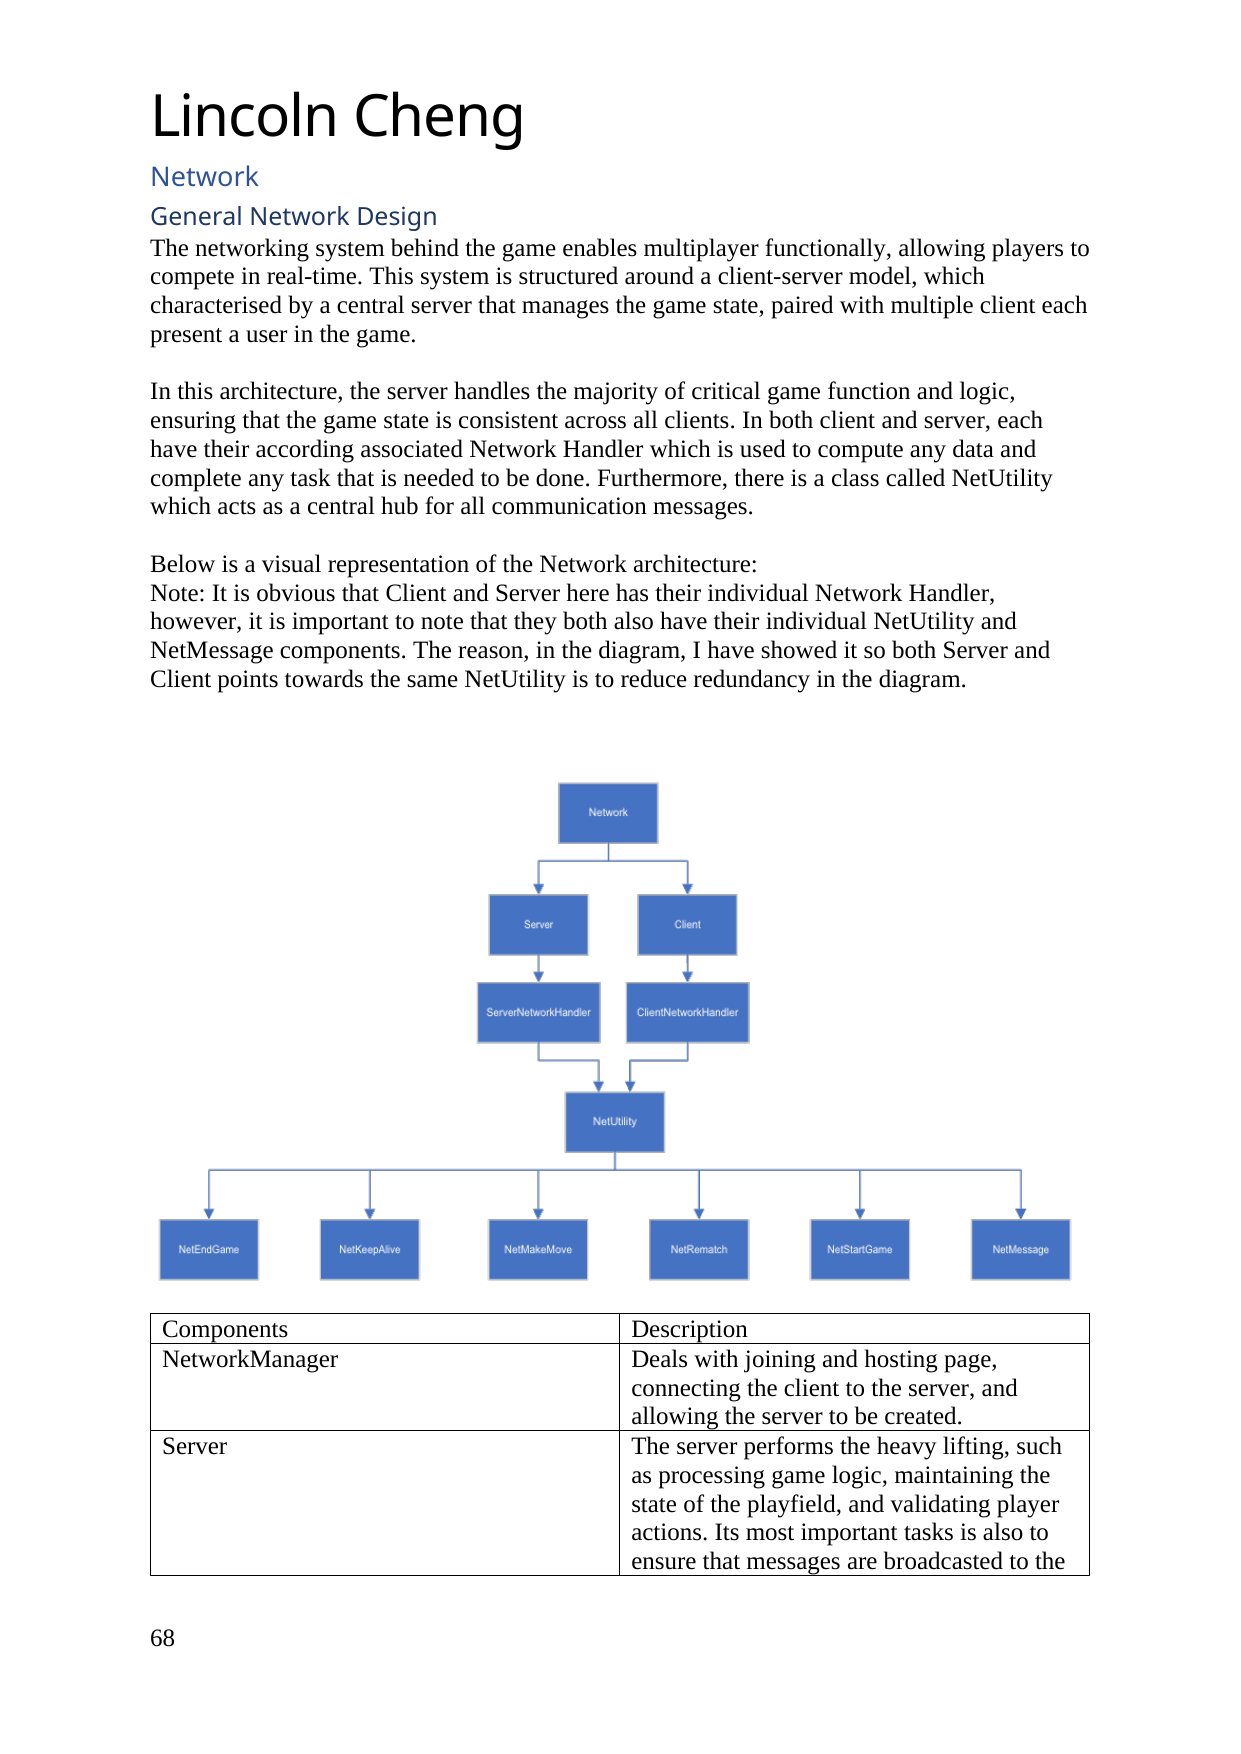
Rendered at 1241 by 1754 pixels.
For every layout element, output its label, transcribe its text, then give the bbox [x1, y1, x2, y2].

table_cell NetworkManager [151, 1344, 619, 1430]
table_cell Server [151, 1431, 619, 1575]
table_cell Deals with joining and hosting page, connecting the client to the server, and allowing the server to be created. [620, 1344, 1089, 1430]
table_header Components [151, 1314, 619, 1343]
subtitle Network [150, 157, 1090, 194]
text The networking system behind the game enables multiplayer functionally, allowing players to compete in real-time. This system is structured around a client-server model, which characterised by a central server that manages the game state, paired with multiple client each present a user in the game. [150, 233, 1090, 348]
text In this architecture, the server handles the majority of critical game function and logic, ensuring that the game state is consistent across all clients. In both client and server, each have their according associated Network Handler which is used to compute any data and complete any task that is needed to be done. Furthermore, there is a class called NetUtility which acts as a central hub for all communication messages. [150, 376, 1090, 520]
subtitle General Network Design [150, 198, 1090, 233]
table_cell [620, 1431, 1089, 1575]
text Below is a visual representation of the Network architecture: Note: It is obvious that Client and Server here has their individual Network Handler, however, it is important to note that they both also have their individual NetUtility and NetMessage components. The reason, in the diagram, I have showed it so both Server and Client points towards the same NetUtility is to reduce redundancy in the diagram. [150, 549, 1090, 693]
picture [150, 778, 1080, 1285]
table_header Description [620, 1314, 1089, 1343]
